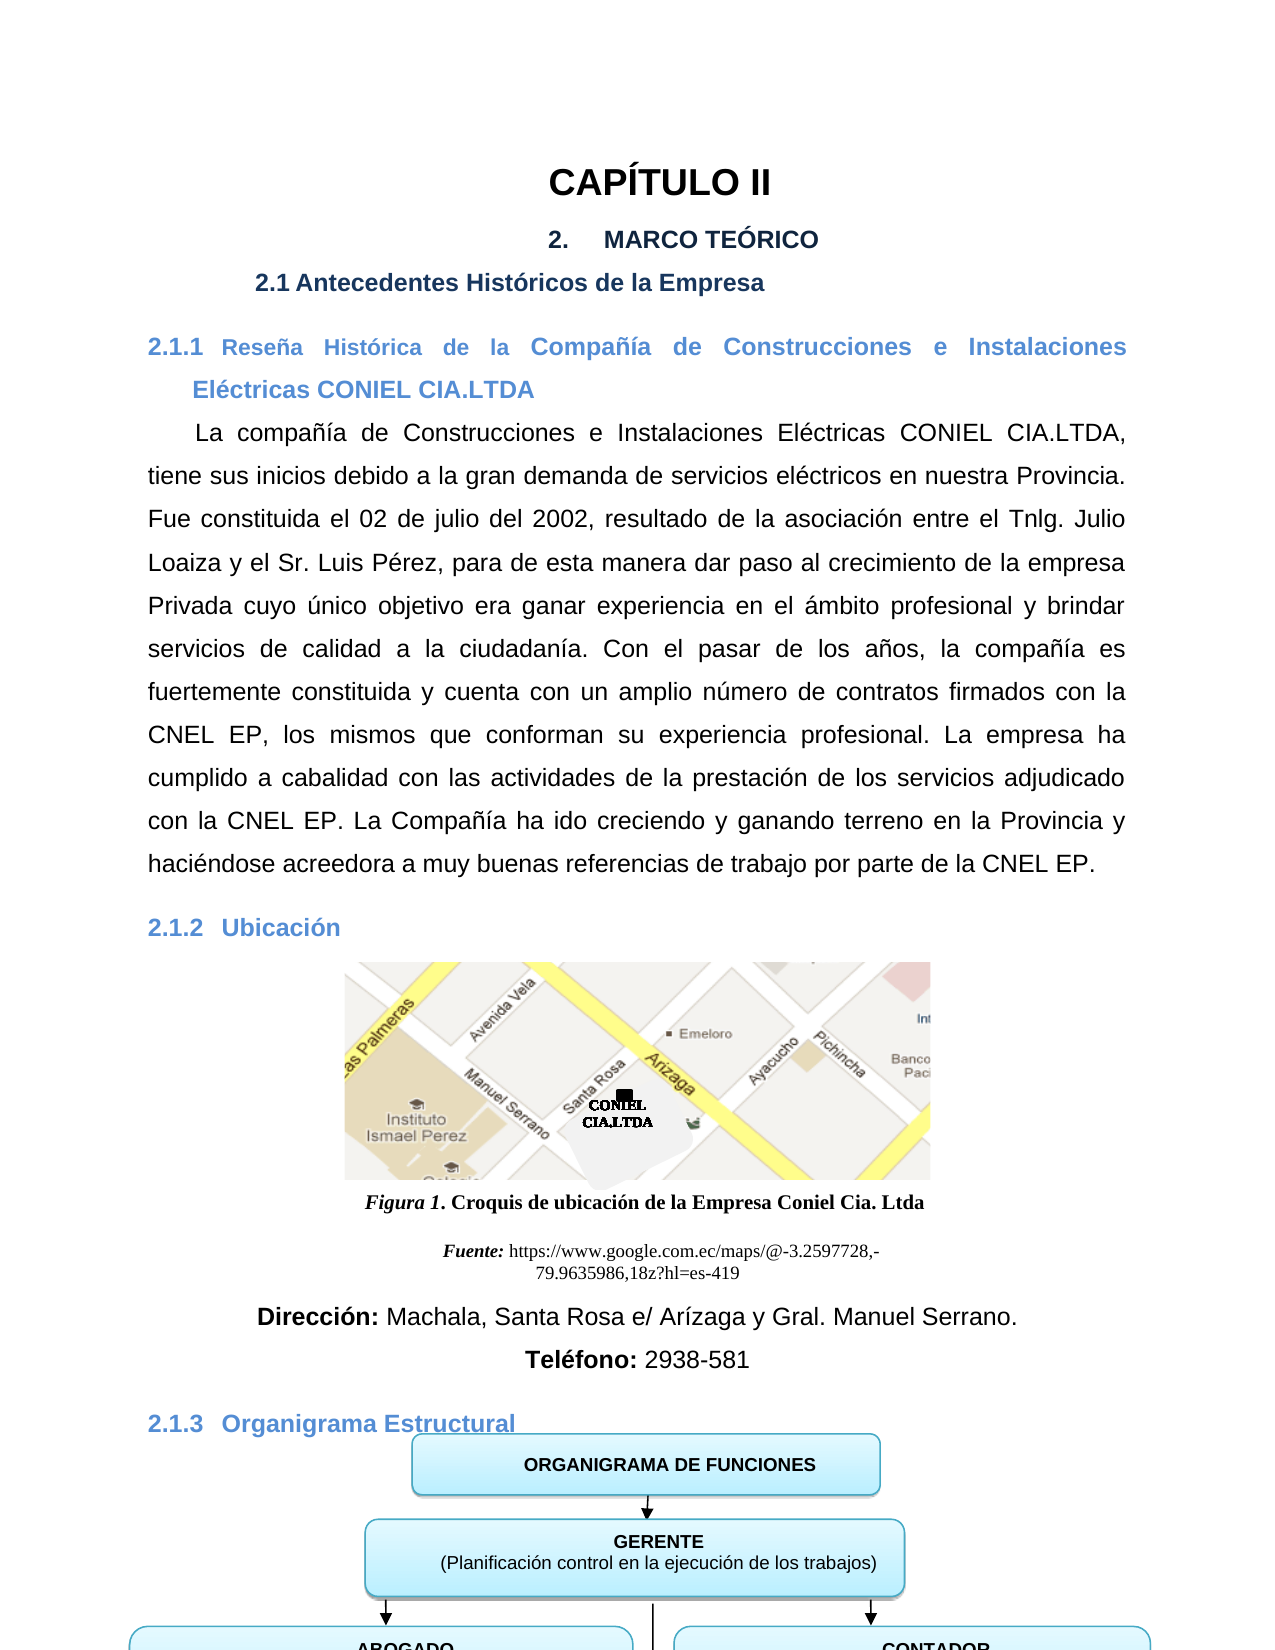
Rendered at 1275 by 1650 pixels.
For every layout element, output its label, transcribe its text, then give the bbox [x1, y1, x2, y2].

subtitle MARCO TEÓRICO [192, 225, 1127, 253]
text La compañía de Construcciones e Instalaciones Eléctricas CONIEL CIA.LTDA, tiene sus inicios debido a la gran demanda de servicios eléctricos en nuestra Provincia. Fue constituida el 02 de julio del 2002, resultado de la asociación entre el Tnlg. Julio Loaiza y el Sr. Luis Pérez, para de esta manera dar paso al crecimiento de la empresa Privada cuyo único objetivo era ganar experiencia en el ámbito profesional y brindar servicios de calidad a la ciudadanía. Con el pasar de los años, la compañía es fuertemente constituida y cuenta con un amplio número de contratos firmados con la CNEL EP, los mismos que conforman su experiencia profesional. La empresa ha cumplido a cabalidad con las actividades de la prestación de los servicios adjudicado con la CNEL EP. La Compañía ha ido creciendo y ganando terreno en la Provincia y haciéndose acreedora a muy buenas referencias de trabajo por parte de la CNEL EP. [148, 418, 1127, 878]
subtitle Reseña Histórica de la Compañía de Construcciones e Instalaciones Eléctricas CONIEL CIA.LTDA [148, 332, 1127, 404]
subtitle Ubicación [148, 913, 1127, 942]
subtitle Organigrama Estructural [148, 1408, 1127, 1437]
subtitle Antecedentes Históricos de la Empresa [208, 268, 1127, 297]
text Dirección: Machala, Santa Rosa e/ Arízaga y Gral. Manuel Serrano. Teléfono: 2938-581 [148, 1301, 1127, 1373]
picture [344, 962, 931, 1180]
text CAPÍTULO II [192, 160, 1127, 203]
